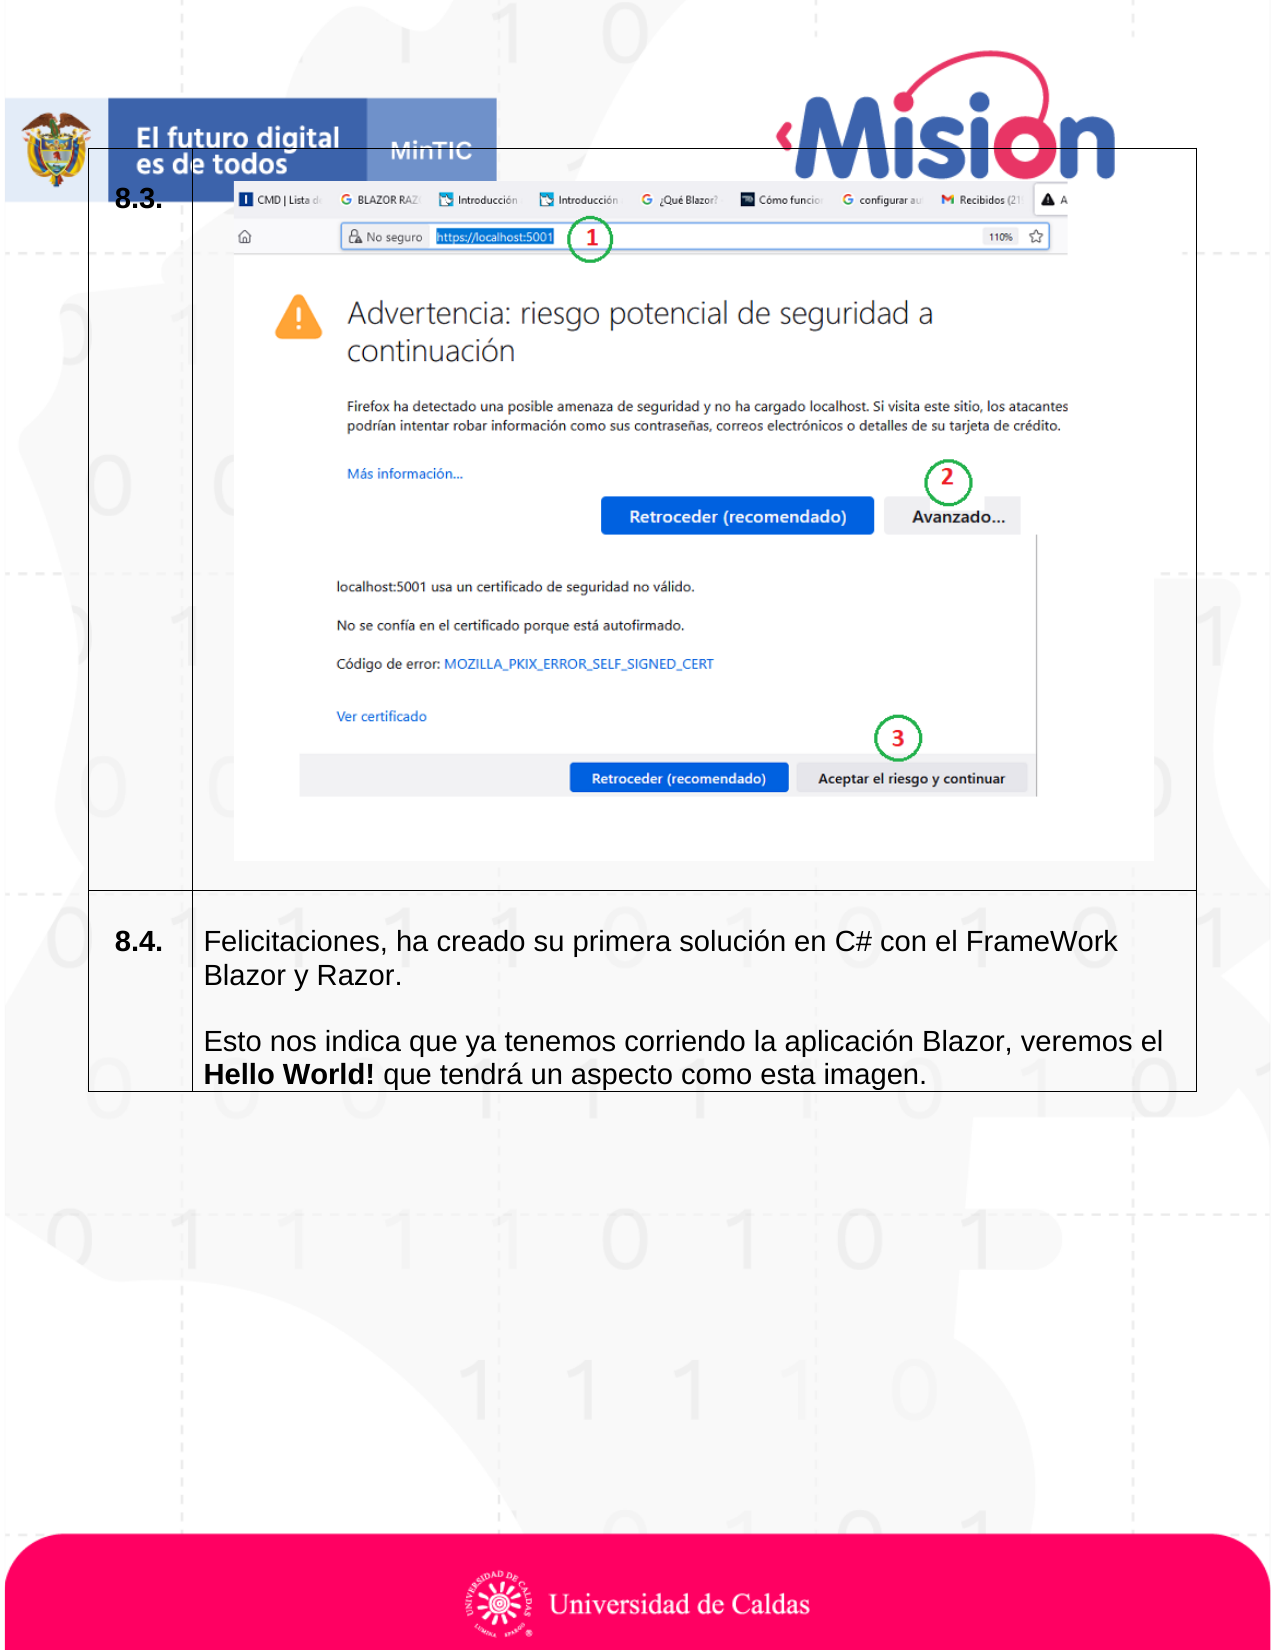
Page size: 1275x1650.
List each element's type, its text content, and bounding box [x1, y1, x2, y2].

table_cell [193, 149, 1196, 890]
table_cell [89, 891, 192, 1091]
table_cell Felicitaciones, ha creado su primera solución en C# con el FrameWork Blazor y Razor. Esto nos indica que ya tenemos corriendo la aplicación Blazor, veremos el Hello World! que tendrá un aspecto como esta imagen. [193, 891, 1196, 1091]
table_cell [89, 149, 192, 890]
picture [4, 0, 1271, 1650]
